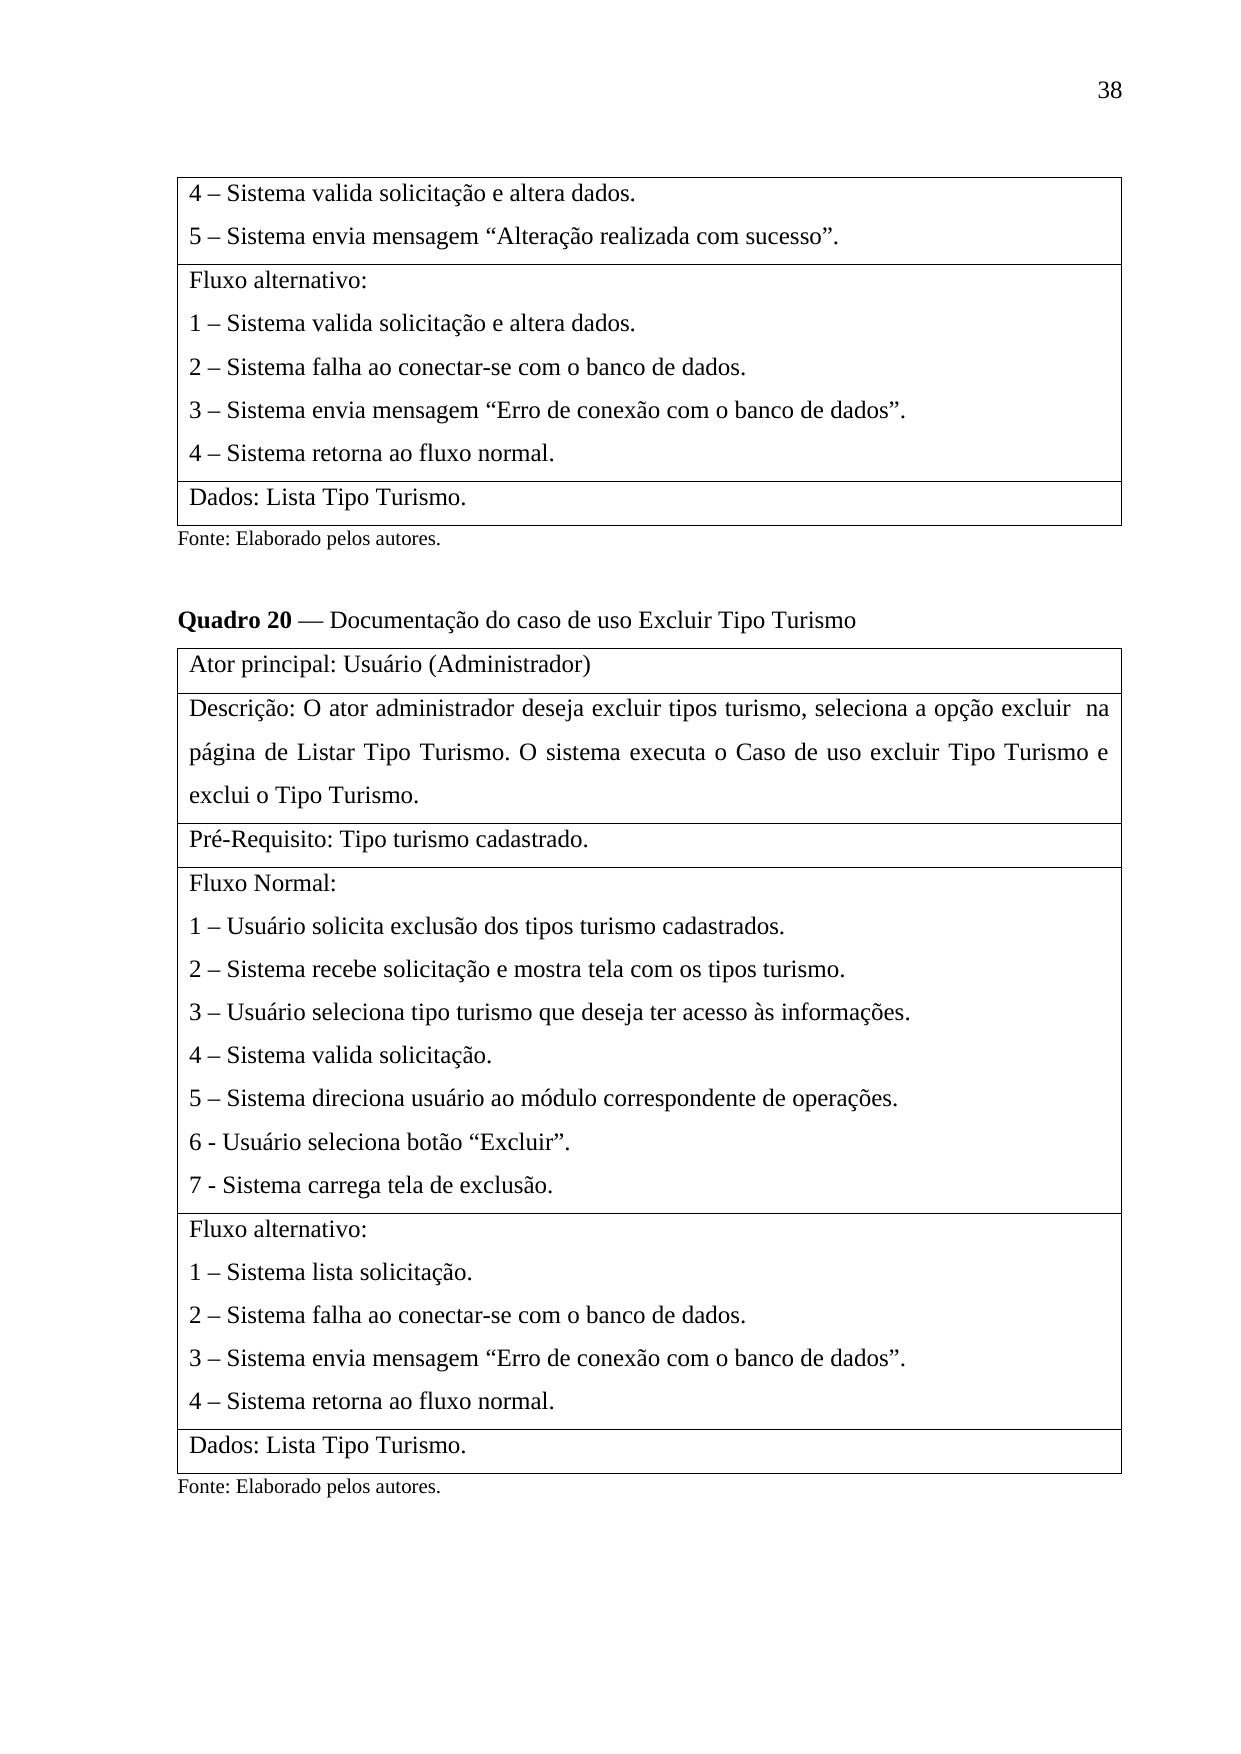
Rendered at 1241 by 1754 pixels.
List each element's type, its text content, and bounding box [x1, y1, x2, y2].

table_cell Dados: Lista Tipo Turismo. [178, 1430, 1121, 1473]
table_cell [178, 178, 1121, 264]
text Fonte: Elaborado pelos autores. [177, 1474, 1122, 1498]
table_cell Fluxo alternativo: 1 – Sistema lista solicitação. 2 – Sistema falha ao conectar-se com o banco de dados. 3 – Sistema envia mensagem “Erro de conexão com o banco de dados”. 4 – Sistema retorna ao fluxo normal. [178, 1214, 1121, 1429]
table_header Ator principal: Usuário (Administrador) [178, 649, 1121, 692]
table_cell Dados: Lista Tipo Turismo. [178, 482, 1121, 525]
table_cell Descrição: O ator administrador deseja excluir tipos turismo, seleciona a opção excluir na página de Listar Tipo Turismo. O sistema executa o Caso de uso excluir Tipo Turismo e exclui o Tipo Turismo. [178, 694, 1121, 823]
table_cell Pré-Requisito: Tipo turismo cadastrado. [178, 824, 1121, 867]
table_cell Fluxo alternativo: 1 – Sistema valida solicitação e altera dados. 2 – Sistema falha ao conectar-se com o banco de dados. 3 – Sistema envia mensagem “Erro de conexão com o banco de dados”. 4 – Sistema retorna ao fluxo normal. [178, 265, 1121, 481]
text Fonte: Elaborado pelos autores. [177, 526, 1122, 550]
text Quadro 20 — Documentação do caso de uso Excluir Tipo Turismo [177, 605, 1122, 634]
table_cell Fluxo Normal: 1 – Usuário solicita exclusão dos tipos turismo cadastrados. 2 – Sistema recebe solicitação e mostra tela com os tipos turismo. 3 – Usuário seleciona tipo turismo que deseja ter acesso às informações. 4 – Sistema valida solicitação. 5 – Sistema direciona usuário ao módulo correspondente de operações. 6 - Usuário seleciona botão “Excluir”. 7 - Sistema carrega tela de exclusão. [178, 868, 1121, 1213]
